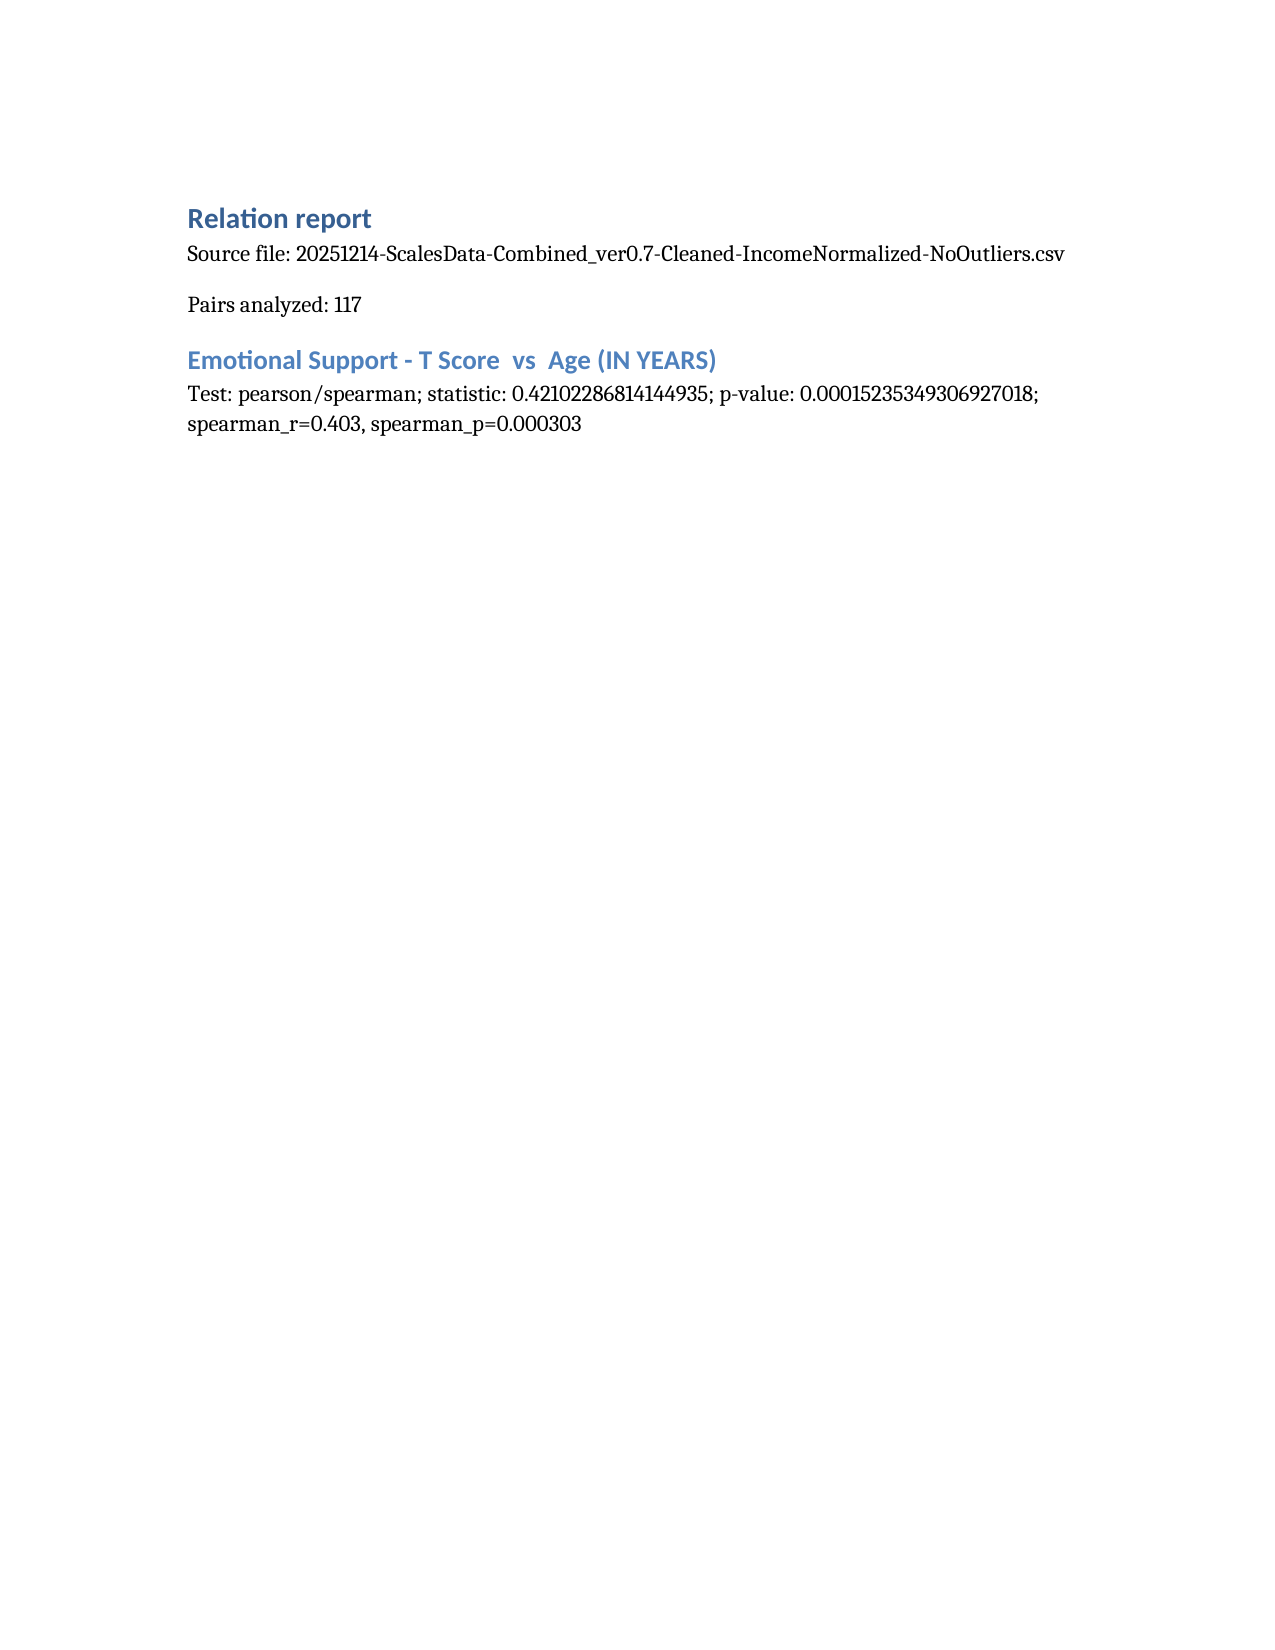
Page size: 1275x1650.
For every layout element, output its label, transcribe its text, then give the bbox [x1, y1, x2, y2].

subtitle Relation report [187, 200, 1087, 236]
text Source file: 20251214-ScalesData-Combined_ver0.7-Cleaned-IncomeNormalized-NoOutliers.csv [187, 241, 1087, 267]
subtitle Emotional Support - T Score vs Age (IN YEARS) [187, 343, 1087, 376]
text Test: pearson/spearman; statistic: 0.42102286814144935; p-value: 0.00015235349306927018; spearman_r=0.403, spearman_p=0.000303 [187, 381, 1087, 437]
text Pairs analyzed: 117 [187, 292, 1087, 318]
